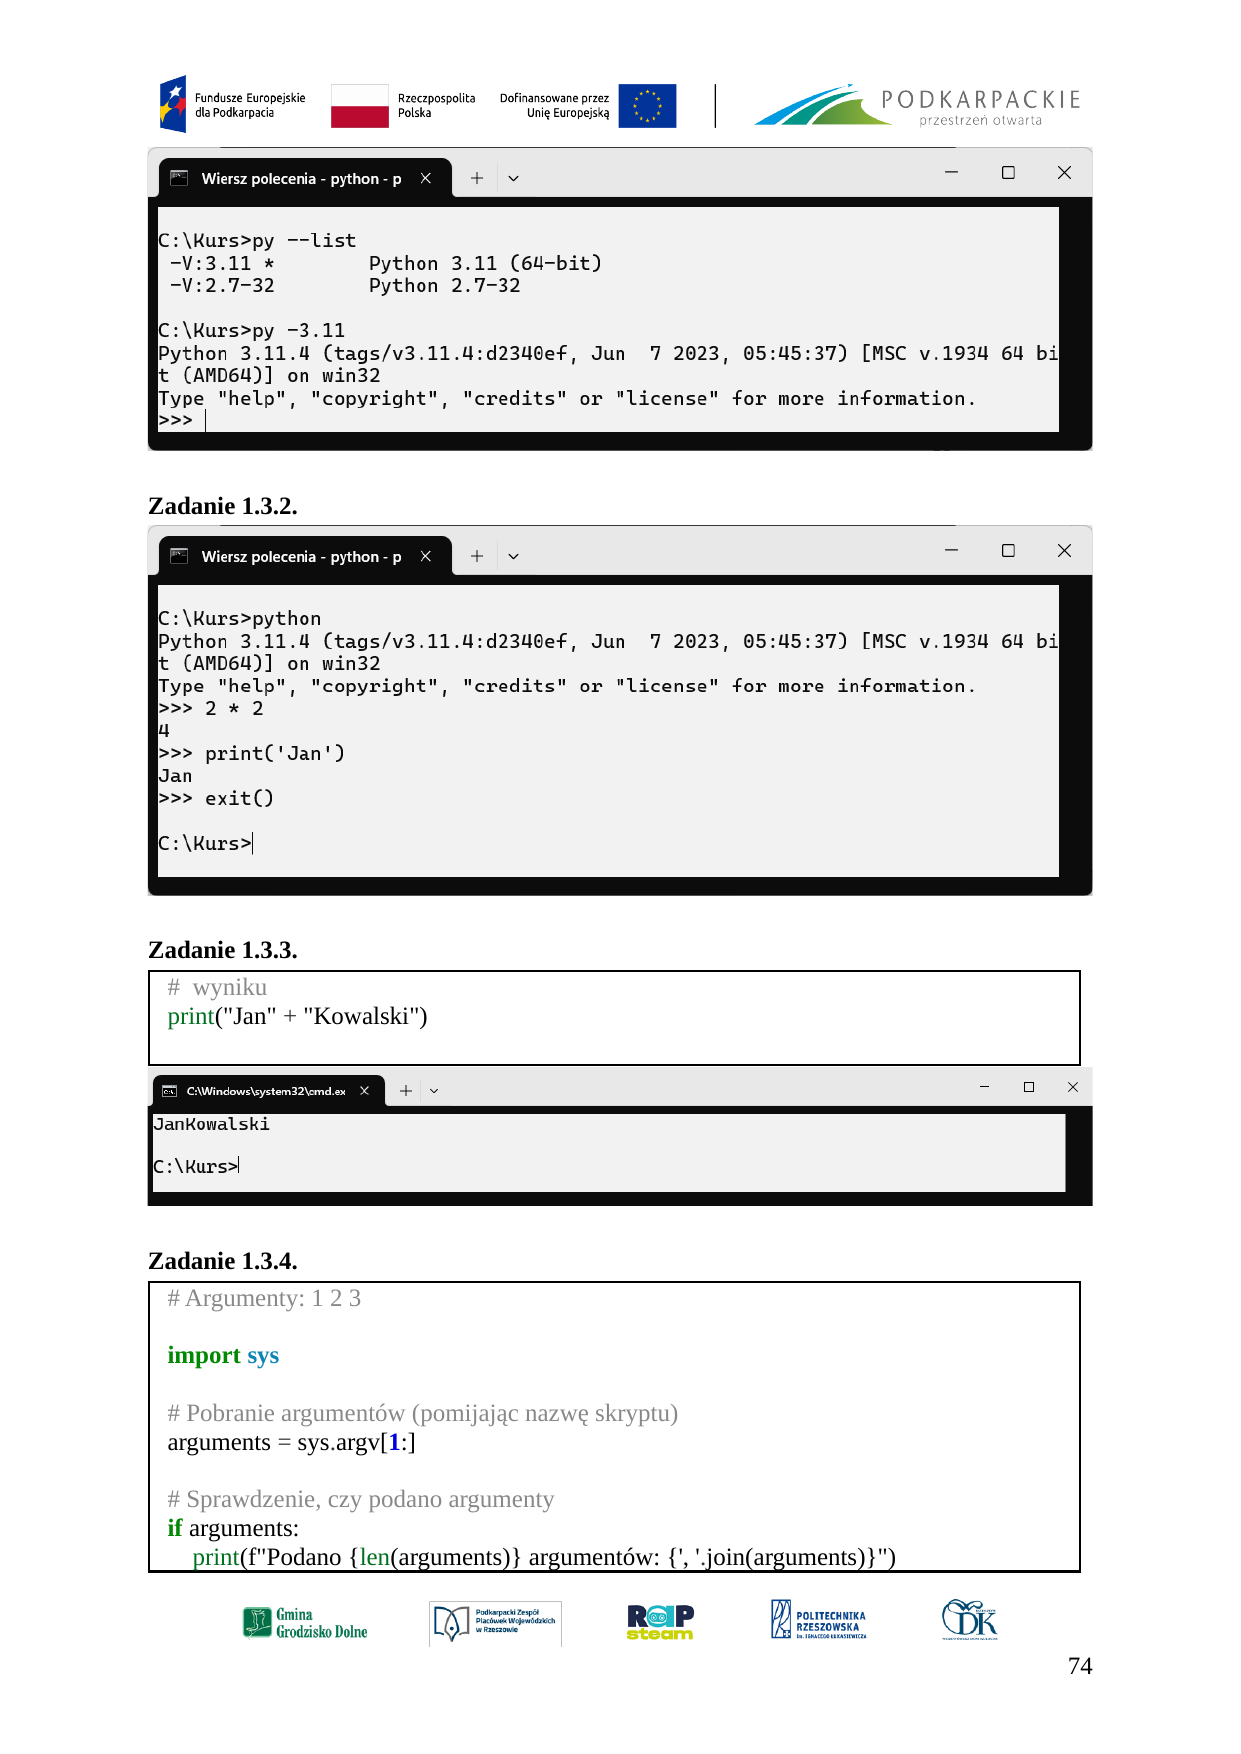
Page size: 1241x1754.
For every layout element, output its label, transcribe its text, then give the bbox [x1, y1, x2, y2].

table_header [150, 1283, 1079, 1570]
picture [147, 60, 1093, 451]
text Zadanie 1.3.4. [148, 1246, 1092, 1275]
table_header [150, 972, 1079, 1064]
picture [147, 525, 1093, 896]
picture [242, 1585, 998, 1652]
text Zadanie 1.3.3. [148, 936, 1092, 964]
text Zadanie 1.3.2. [148, 491, 1092, 519]
picture [147, 1066, 1093, 1206]
